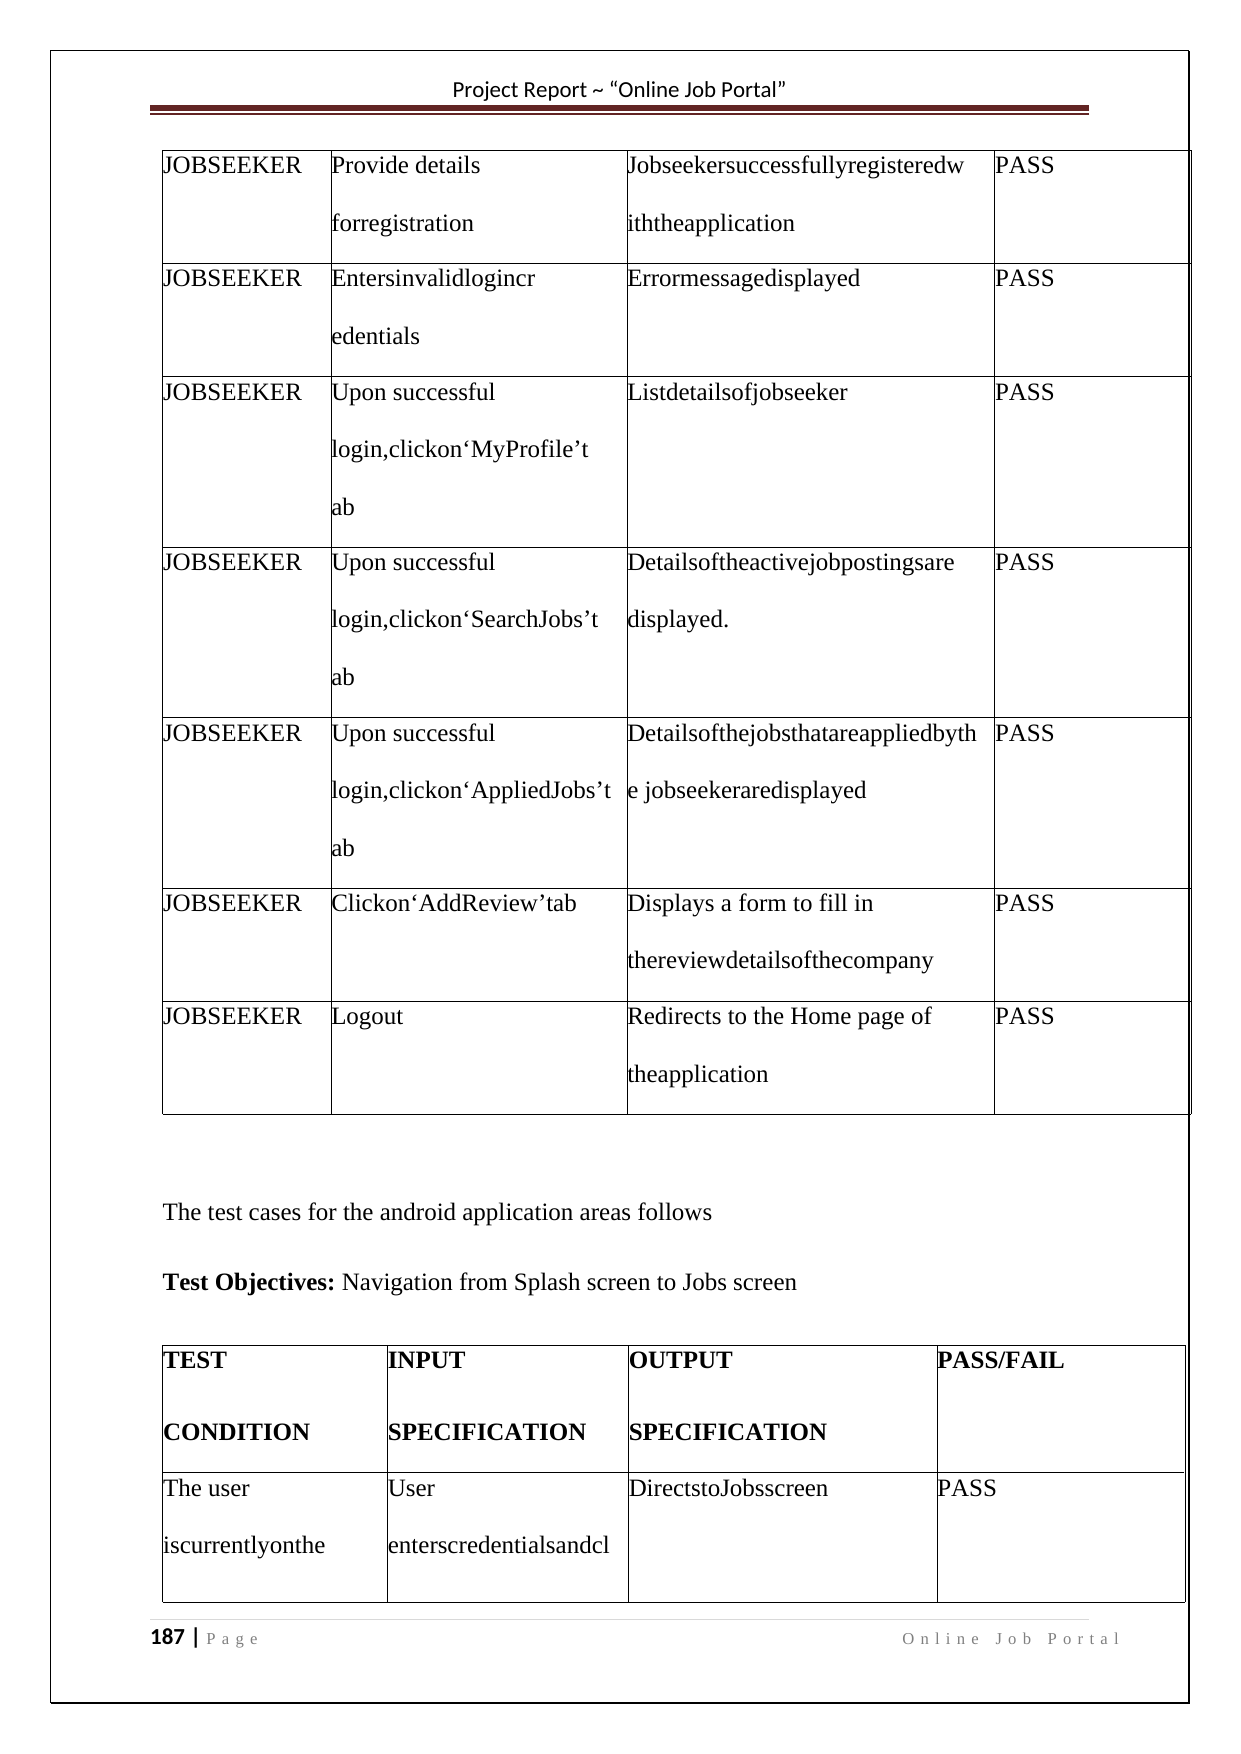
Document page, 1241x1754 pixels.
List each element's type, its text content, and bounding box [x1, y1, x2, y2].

table_cell DirectstoJobsscreen [629, 1473, 937, 1601]
table_cell Errormessagedisplayed [628, 264, 994, 376]
table_cell PASS [995, 264, 1188, 376]
table_cell Redirects to the Home page of theapplication [628, 1002, 994, 1114]
table_cell JOBSEEKER [163, 548, 331, 717]
table_cell PASS [995, 889, 1188, 1001]
table_cell PASS [995, 151, 1188, 263]
table_header TEST CONDITION [163, 1346, 387, 1472]
table_cell Clickon‘AddReview’tab [332, 889, 627, 1001]
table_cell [388, 1473, 628, 1601]
table_cell Listdetailsofjobseeker [628, 377, 994, 547]
table_cell Upon successful login,clickon‘AppliedJobs’tab [332, 718, 627, 888]
table_cell PASS [938, 1472, 1185, 1601]
table_cell Detailsoftheactivejobpostingsaredisplayed. [628, 548, 994, 717]
table_cell Logout [332, 1002, 627, 1114]
table_cell Upon successful login,clickon‘SearchJobs’tab [332, 548, 627, 717]
table_cell PASS [995, 377, 1188, 547]
table_header OUTPUT SPECIFICATION [629, 1346, 937, 1472]
table_cell Provide details forregistration [332, 151, 627, 263]
table_cell JOBSEEKER [163, 264, 331, 376]
table_cell PASS [995, 548, 1188, 717]
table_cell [163, 1473, 387, 1601]
text The test cases for the android application areas follows [162, 1197, 1089, 1225]
table_header INPUT SPECIFICATION [388, 1346, 628, 1472]
table_cell Detailsofthejobsthatareappliedbythe jobseekeraredisplayed [628, 718, 994, 888]
table_cell PASS [995, 1002, 1188, 1114]
table_cell JOBSEEKER [163, 718, 331, 888]
table_cell Displays a form to fill in thereviewdetailsofthecompany [628, 889, 994, 1001]
table_cell Entersinvalidlogincredentials [332, 264, 627, 376]
table_cell JOBSEEKER [163, 377, 331, 547]
table_cell Upon successful login,clickon‘MyProfile’tab [332, 377, 627, 547]
table_cell JOBSEEKER [163, 151, 331, 263]
table_cell JOBSEEKER [163, 889, 331, 1001]
text Test Objectives: Navigation from Splash screen to Jobs screen [162, 1267, 1089, 1295]
table_header PASS/FAIL [938, 1346, 1185, 1472]
table_cell PASS [995, 718, 1188, 888]
table_cell JOBSEEKER [163, 1002, 331, 1114]
table_cell Jobseekersuccessfullyregisteredwiththeapplication [628, 151, 994, 263]
